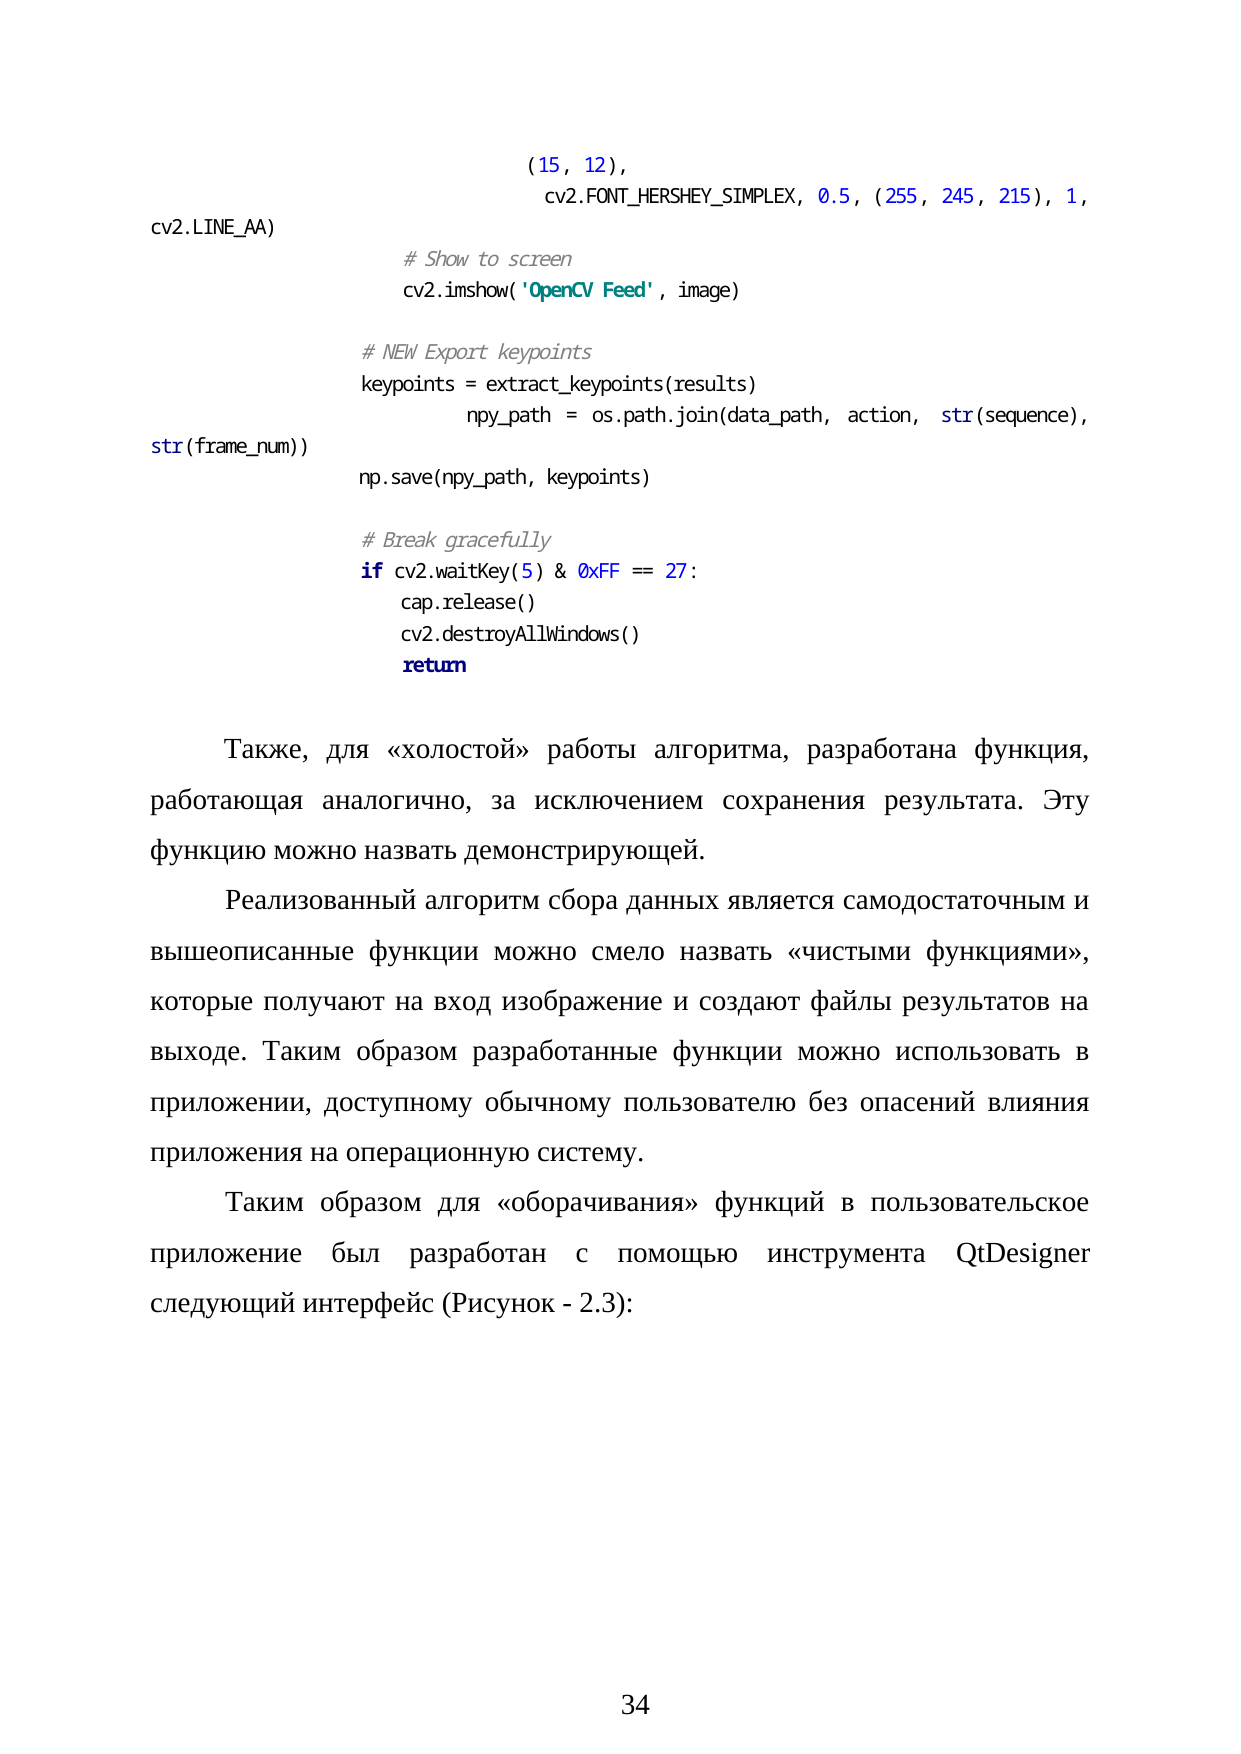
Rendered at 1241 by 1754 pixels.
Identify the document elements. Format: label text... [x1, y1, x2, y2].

text Реализованный алгоритм сбора данных является самодостаточным и вышеописанные функции можно смело назвать «чистыми функциями», которые получают на вход изображение и создают файлы результатов на выходе. Таким образом разработанные функции можно использовать в приложении, доступному обычному пользователю без опасений влияния приложения на операционную систему. [150, 882, 1090, 1168]
text Таким образом для «оборачивания» функций в пользовательское приложение был разработан с помощью инструмента QtDesigner следующий интерфейс (Рисунок - 2.3): [150, 1184, 1090, 1318]
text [150, 150, 1090, 678]
text Также, для «холостой» работы алгоритма, разработана функция, работающая аналогично, за исключением сохранения результата. Эту функцию можно назвать демонстрирующей. [150, 732, 1090, 866]
